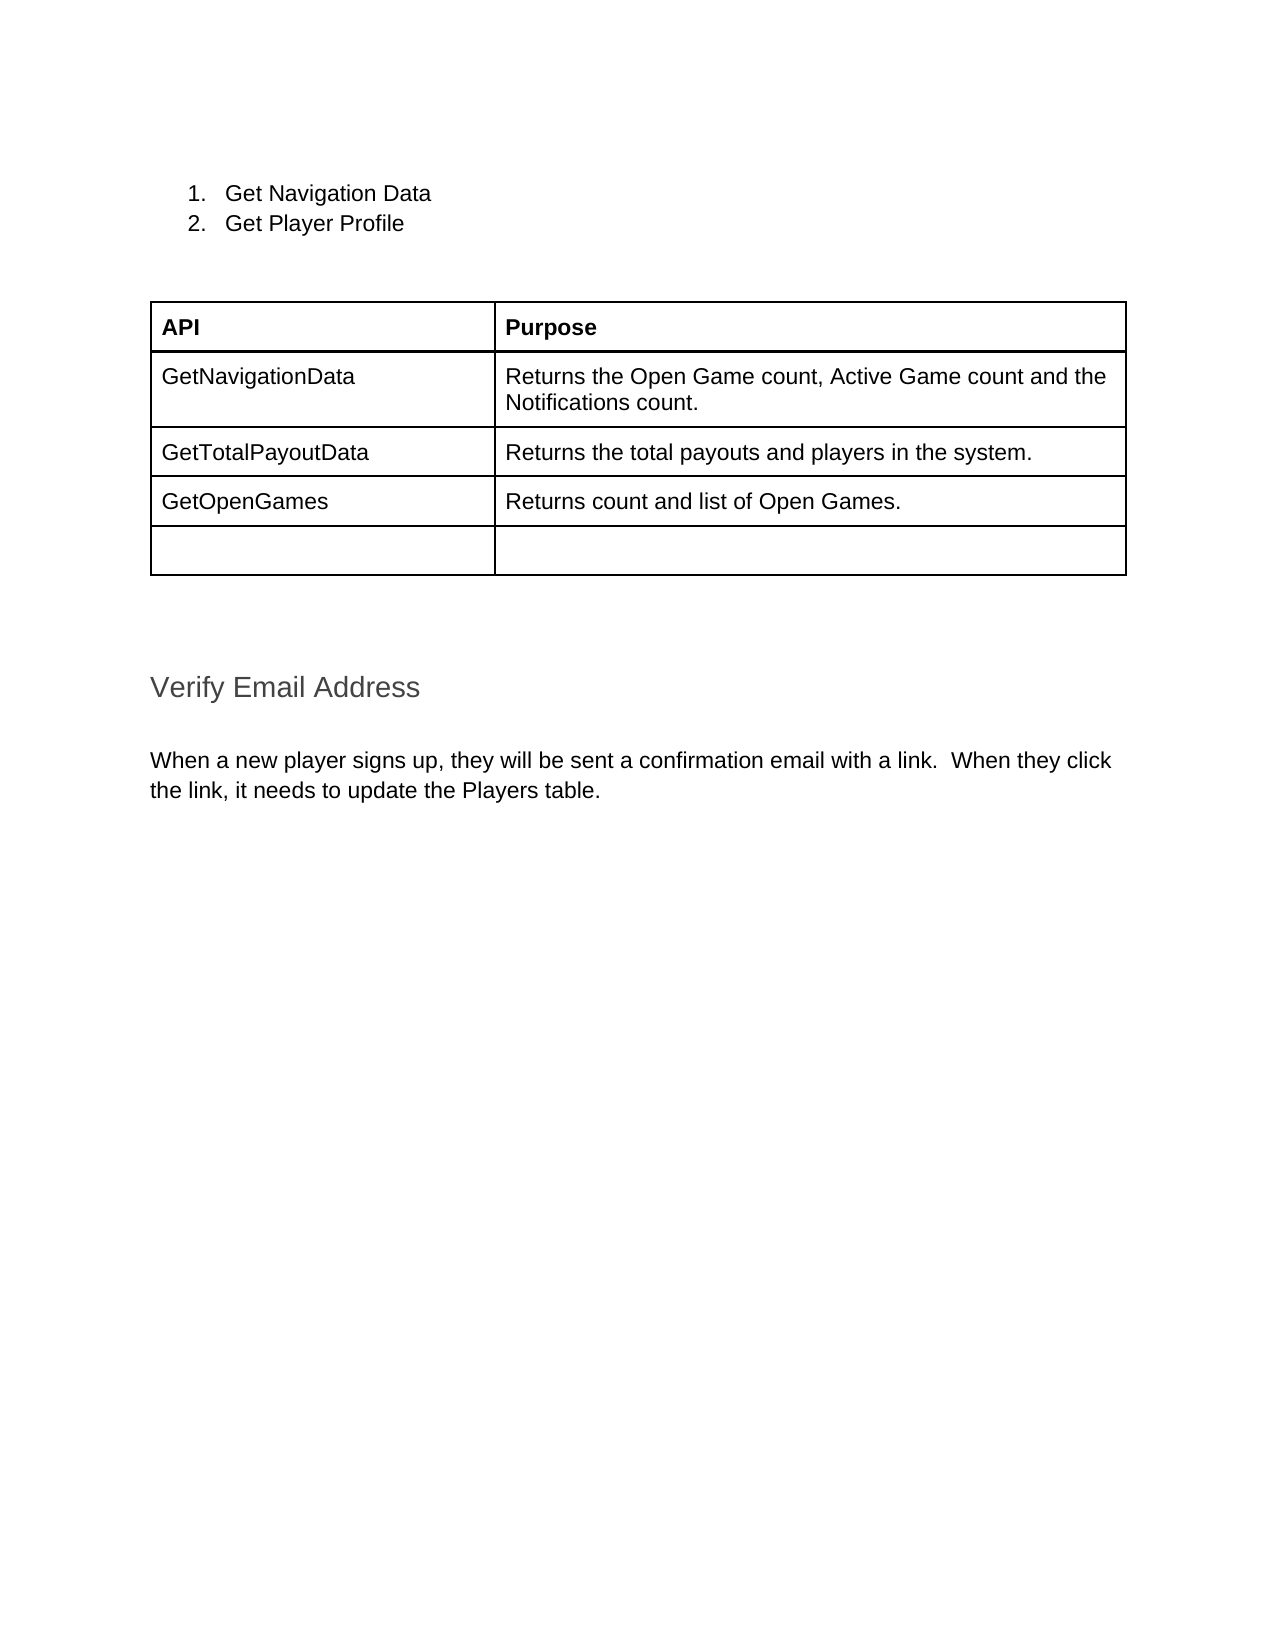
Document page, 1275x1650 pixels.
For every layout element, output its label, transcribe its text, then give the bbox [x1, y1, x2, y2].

list Get Navigation Data [187, 180, 1125, 207]
table_cell Returns the Open Game count, Active Game count and the Notifications count. [496, 353, 1125, 426]
table_header Purpose [496, 303, 1125, 350]
table_cell [496, 527, 1125, 574]
table_cell GetNavigationData [152, 353, 494, 426]
table_cell Returns the total payouts and players in the system. [496, 428, 1125, 475]
table_cell GetOpenGames [152, 477, 494, 524]
list Get Player Profile [187, 210, 1125, 237]
table_cell [152, 527, 494, 574]
subtitle Verify Email Address [150, 669, 1125, 703]
table_header API [152, 303, 494, 350]
text When a new player signs up, they will be sent a confirmation email with a link. When they click the link, it needs to update the Players table. [150, 747, 1125, 803]
table_cell Returns count and list of Open Games. [496, 477, 1125, 524]
table_cell GetTotalPayoutData [152, 428, 494, 475]
